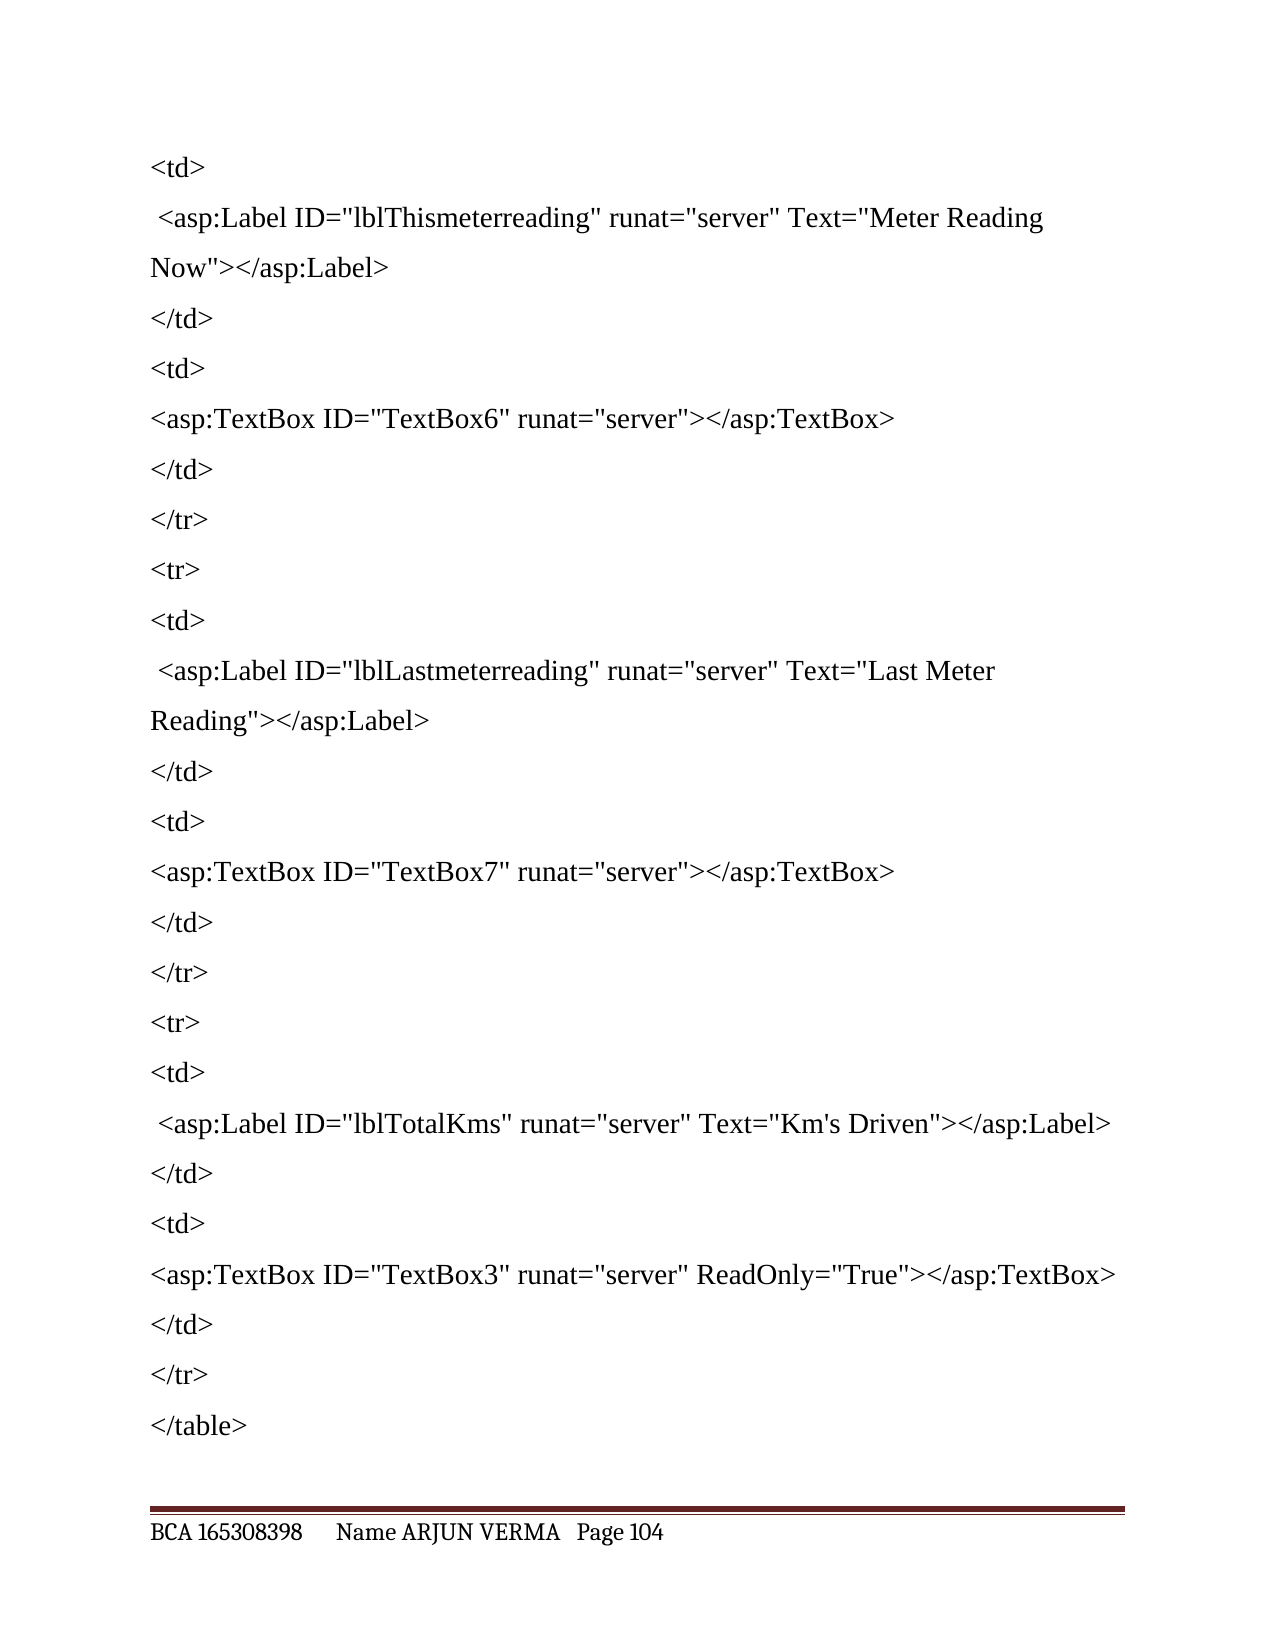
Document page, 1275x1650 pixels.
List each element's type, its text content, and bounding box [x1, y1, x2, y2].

text </table> [150, 1408, 1125, 1441]
text </td> [150, 905, 1125, 938]
text <asp:Label ID="lblLastmeterreading" runat="server" Text="Last Meter Reading"></asp:Label> [150, 653, 1125, 737]
text <td> [150, 804, 1125, 838]
text <asp:TextBox ID="TextBox6" runat="server"></asp:TextBox> [150, 402, 1125, 435]
text </td> [150, 301, 1125, 334]
text <tr> [150, 552, 1125, 586]
text </td> [150, 452, 1125, 485]
text <td> [150, 603, 1125, 636]
text <td> [150, 351, 1125, 385]
text <tr> [150, 1005, 1125, 1039]
text </tr> [150, 955, 1125, 988]
text <td> [150, 150, 1125, 183]
text <asp:Label ID="lblThismeterreading" runat="server" Text="Meter Reading Now"></asp:Label> [150, 200, 1125, 284]
text </td> [150, 1307, 1125, 1341]
text </tr> [150, 1357, 1125, 1391]
text <td> [150, 1207, 1125, 1240]
text </td> [150, 1156, 1125, 1190]
text <asp:TextBox ID="TextBox3" runat="server" ReadOnly="True"></asp:TextBox> [150, 1257, 1125, 1290]
text </td> [150, 754, 1125, 787]
text </tr> [150, 502, 1125, 536]
text <td> [150, 1056, 1125, 1089]
text <asp:TextBox ID="TextBox7" runat="server"></asp:TextBox> [150, 854, 1125, 888]
text <asp:Label ID="lblTotalKms" runat="server" Text="Km's Driven"></asp:Label> [150, 1106, 1125, 1139]
